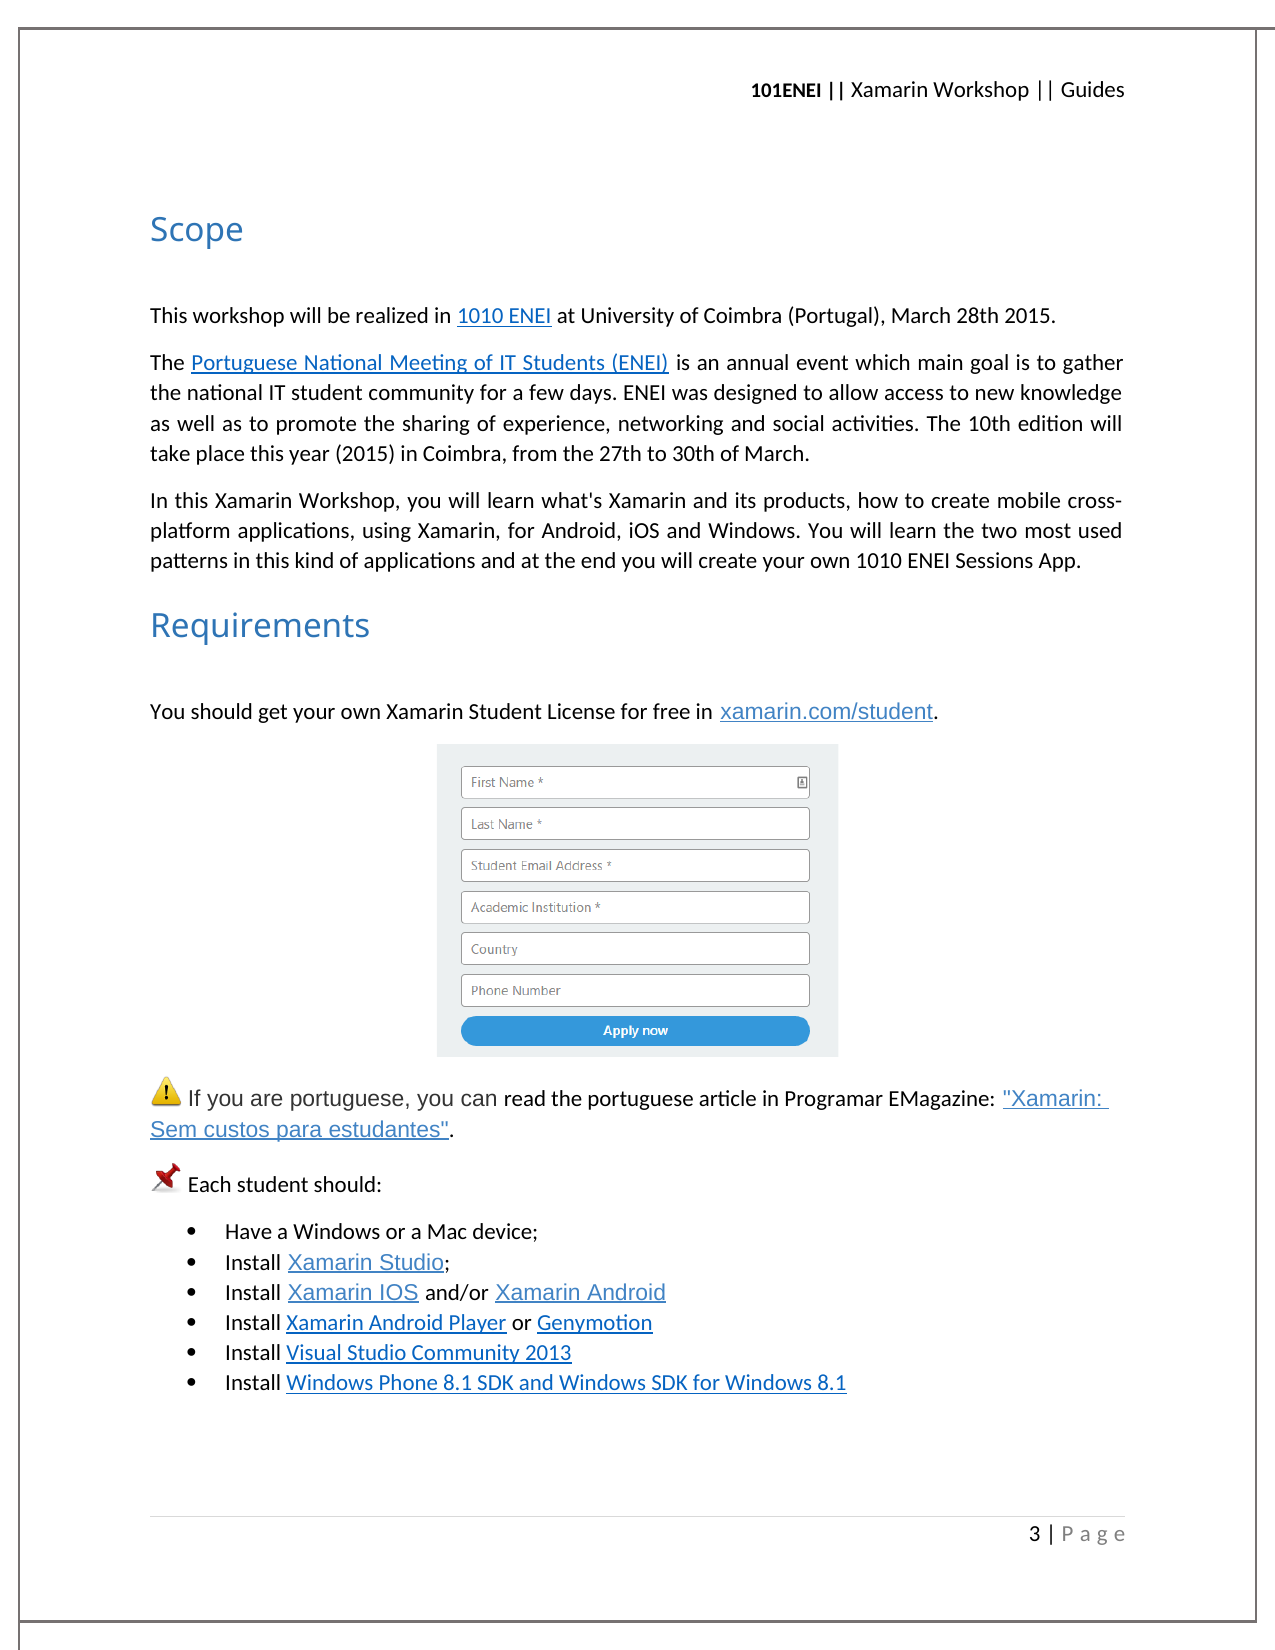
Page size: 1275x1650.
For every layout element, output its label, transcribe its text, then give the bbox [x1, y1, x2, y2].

text The Portuguese National Meeting of IT Students (ENEI) is an annual event which main goal is to gather the national IT student community for a few days. ENEI was designed to allow access to new knowledge as well as to promote the sharing of experience, networking and social activities. The 10th edition will take place this year (2015) in Coimbra, from the 27th to 30th of March. [150, 348, 1125, 467]
list Install Visual Studio Community 2013 [187, 1338, 1125, 1366]
text This workshop will be realized in 1010 ENEI at University of Coimbra (Portugal), March 28th 2015. [150, 301, 1125, 329]
text Each student should: [150, 1162, 1125, 1198]
subtitle Requirements [150, 601, 1125, 647]
list Install Xamarin Android Player or Genymotion [187, 1308, 1125, 1336]
text You should get your own Xamarin Student License for free in xamarin.com/student. [150, 697, 1125, 725]
picture [150, 1075, 182, 1107]
list Install Xamarin IOS and/or Xamarin Android [187, 1278, 1125, 1306]
list Install Xamarin Studio; [187, 1248, 1125, 1276]
subtitle Scope [150, 206, 1125, 251]
list Have a Windows or a Mac device; [187, 1217, 1125, 1245]
text If you are portuguese, you can read the portuguese article in Programar EMagazine: "Xamarin: Sem custos para estudantes". [150, 1076, 1125, 1143]
text In this Xamarin Workshop, you will learn what's Xamarin and its products, how to create mobile cross-platform applications, using Xamarin, for Android, iOS and Windows. You will learn the two most used patterns in this kind of applications and at the end you will create your own 1010 ENEI Sessions App. [150, 544, 1125, 574]
list Install Windows Phone 8.1 SDK and Windows SDK for Windows 8.1 [187, 1368, 1125, 1396]
picture [150, 1161, 182, 1193]
picture [436, 744, 839, 1057]
